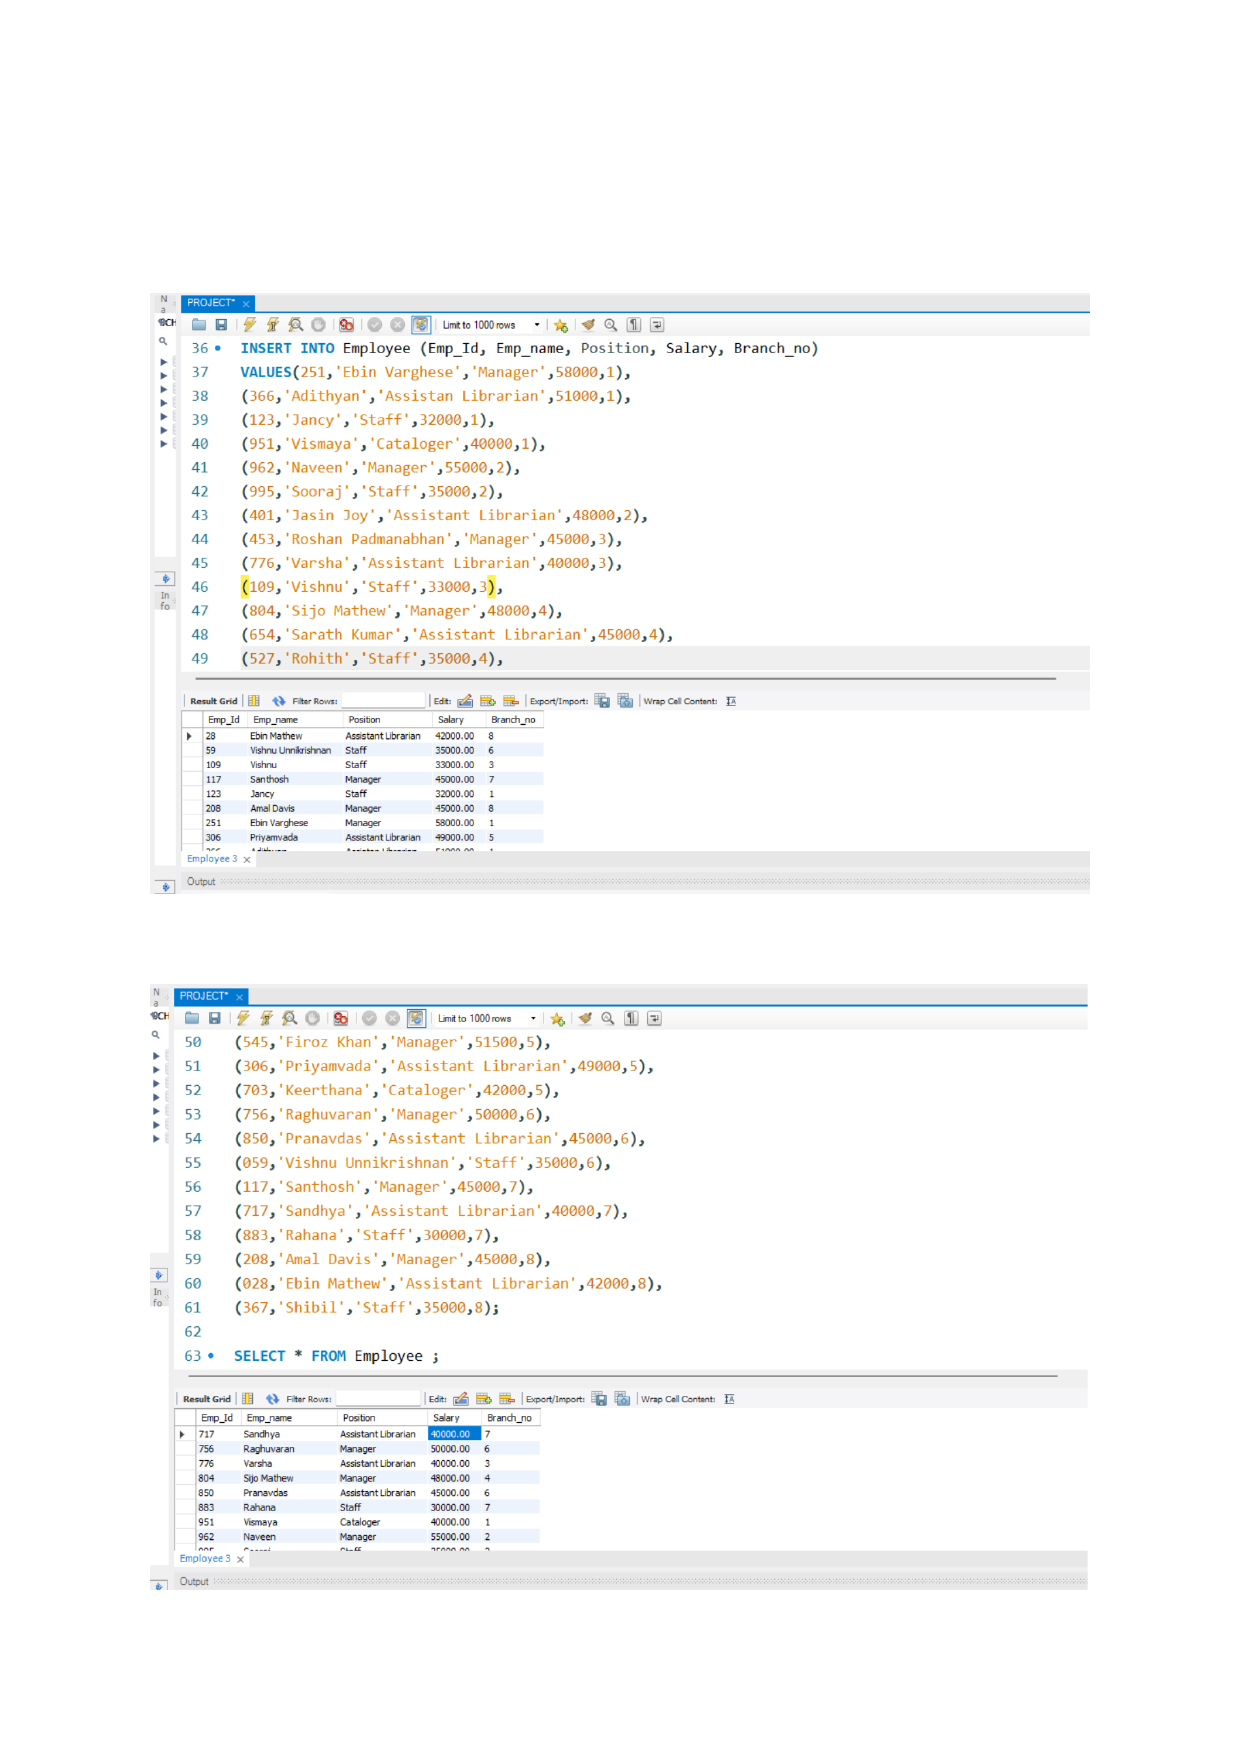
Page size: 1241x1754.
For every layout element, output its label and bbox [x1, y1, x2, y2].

picture [150, 984, 1088, 1590]
picture [150, 293, 1090, 894]
